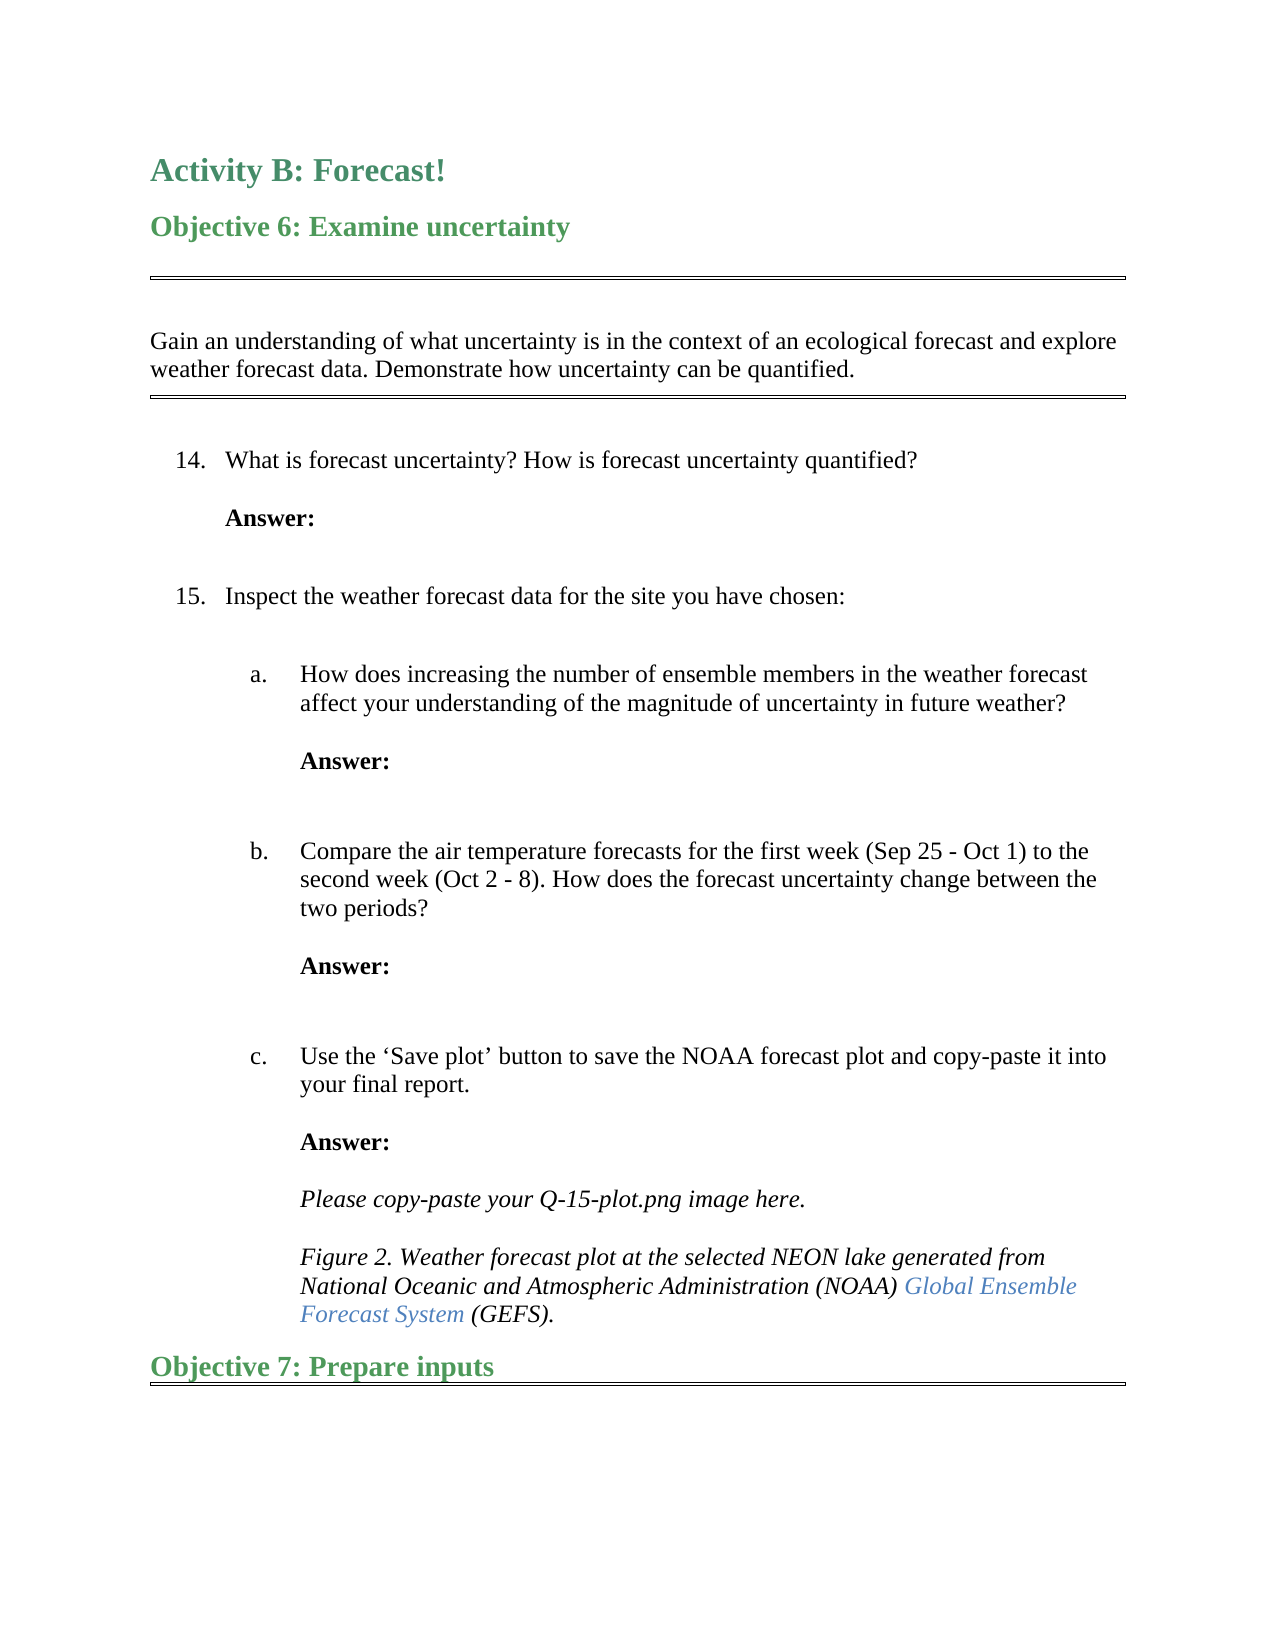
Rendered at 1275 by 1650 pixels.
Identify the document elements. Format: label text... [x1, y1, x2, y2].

list Use the ‘Save plot’ button to save the NOAA forecast plot and copy-paste it into your final report. Answer: Please copy-paste your Q-15-plot.png image here. Figure 2. Weather forecast plot at the selected NEON lake generated from National Oceanic and Atmospheric Administration (NOAA) Global Ensemble Forecast System (GEFS). [250, 1041, 1125, 1328]
subtitle Objective 7: Prepare inputs [150, 1349, 1125, 1382]
list How does increasing the number of ensemble members in the weather forecast affect your understanding of the magnitude of uncertainty in future weather? Answer: [250, 659, 1125, 832]
list What is forecast uncertainty? How is forecast uncertainty quantified? Answer: [175, 445, 1125, 560]
list Compare the air temperature forecasts for the first week (Sep 25 - Oct 1) to the second week (Oct 2 - 8). How does the forecast uncertainty change between the two periods? Answer: [250, 836, 1125, 1037]
text Gain an understanding of what uncertainty is in the context of an ecological forecast and explore weather forecast data. Demonstrate how uncertainty can be quantified. [150, 326, 1125, 383]
list Inspect the weather forecast data for the site you have chosen: [175, 581, 1125, 639]
subtitle Activity B: Forecast! [150, 150, 1125, 188]
subtitle Objective 6: Examine uncertainty [150, 209, 1125, 276]
